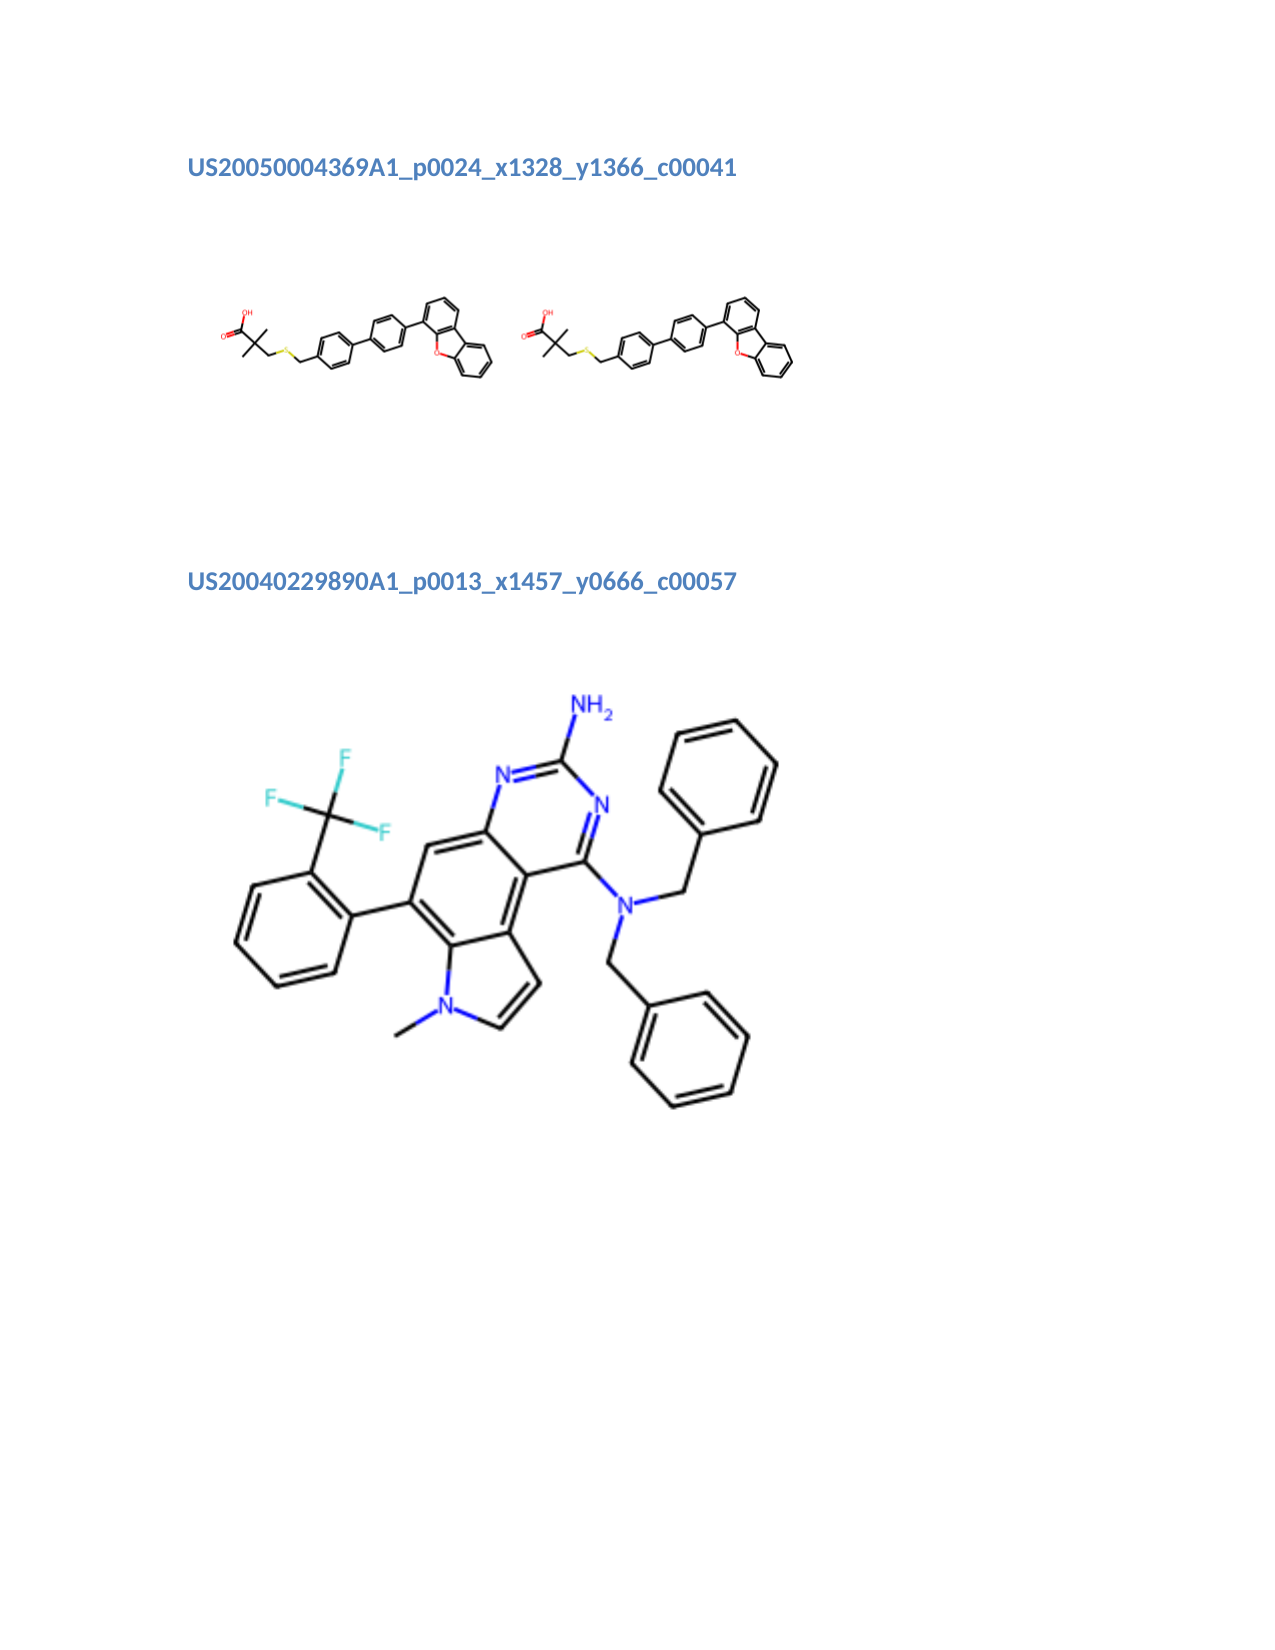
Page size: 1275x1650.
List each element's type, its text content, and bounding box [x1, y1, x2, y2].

subtitle US20040229890A1_p0013_x1457_y0666_c00057 [187, 564, 1087, 597]
picture [206, 601, 807, 1202]
picture [206, 187, 807, 488]
subtitle US20050004369A1_p0024_x1328_y1366_c00041 [187, 150, 1087, 183]
